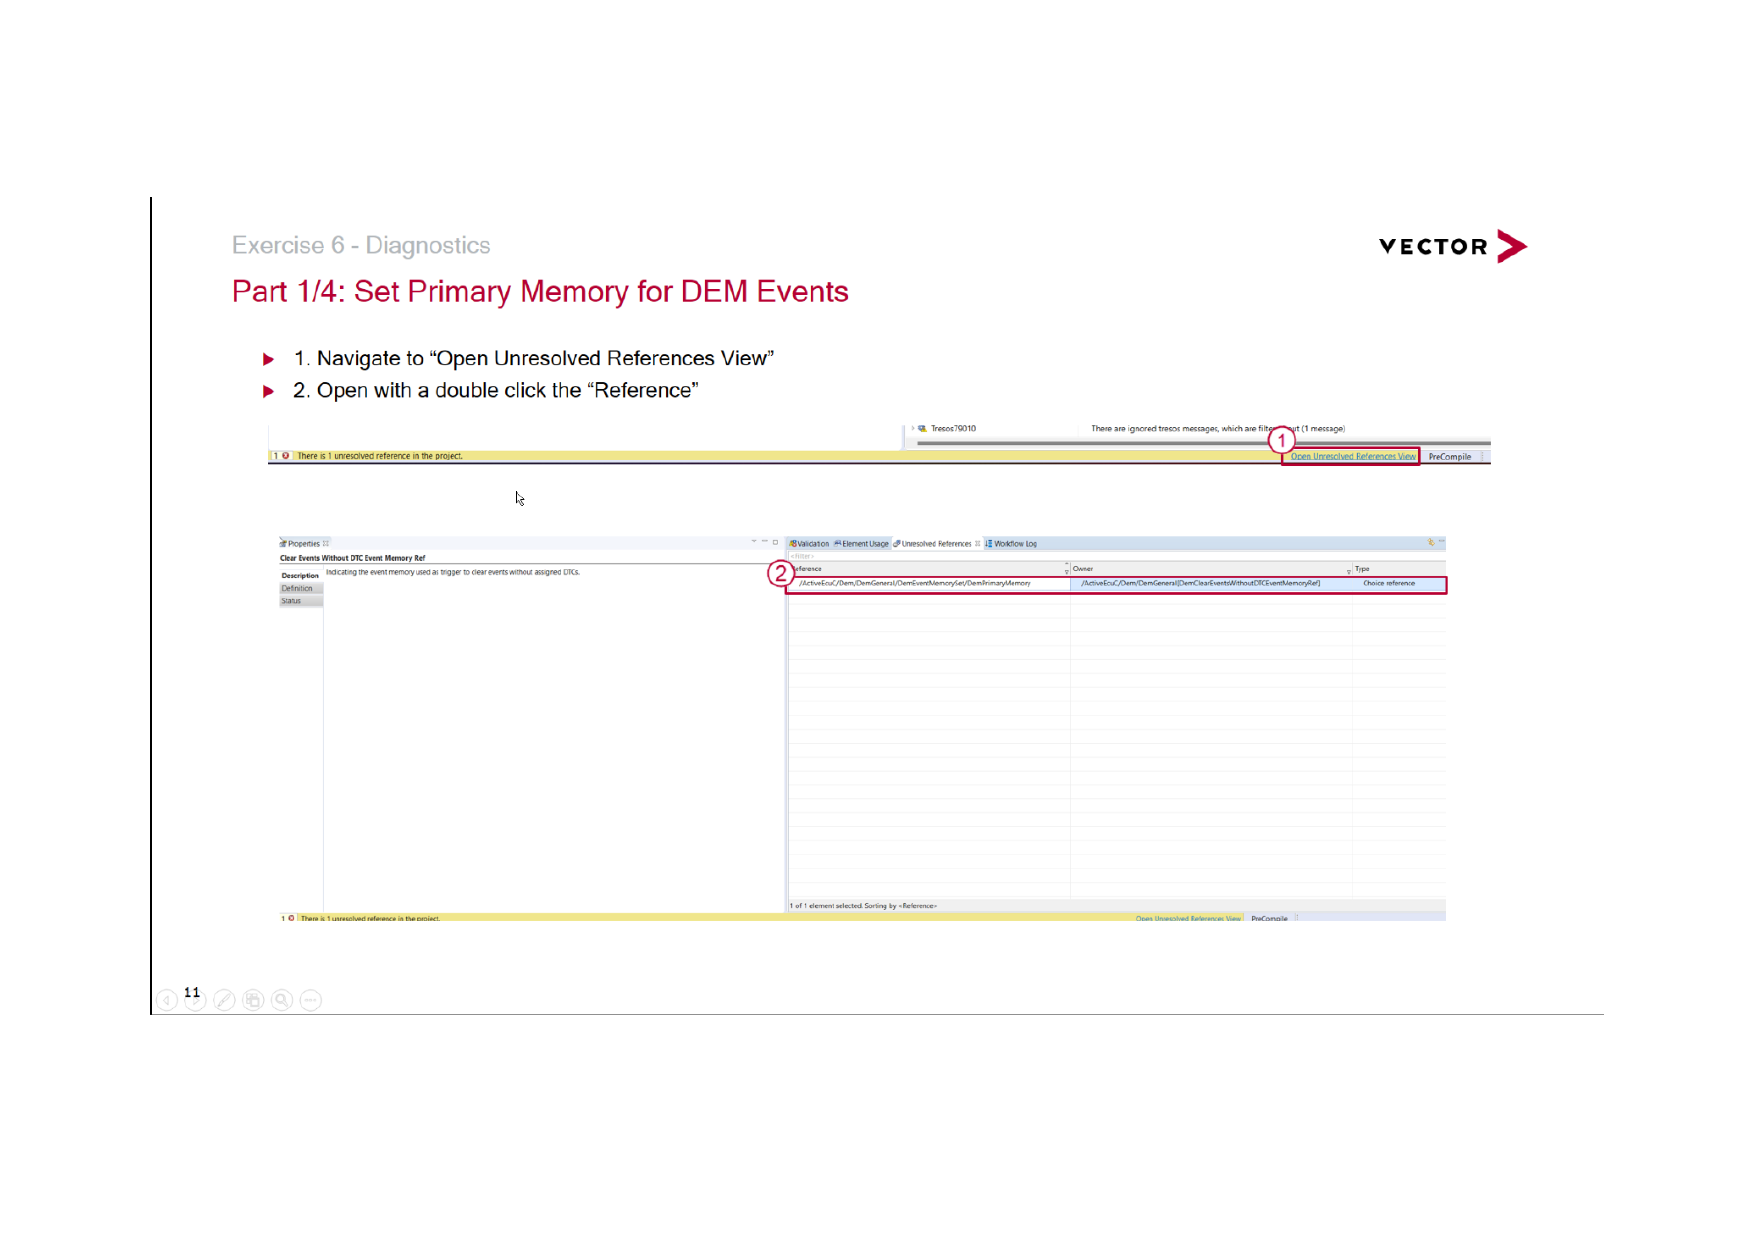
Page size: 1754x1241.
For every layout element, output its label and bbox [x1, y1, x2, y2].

picture [150, 197, 1604, 1015]
